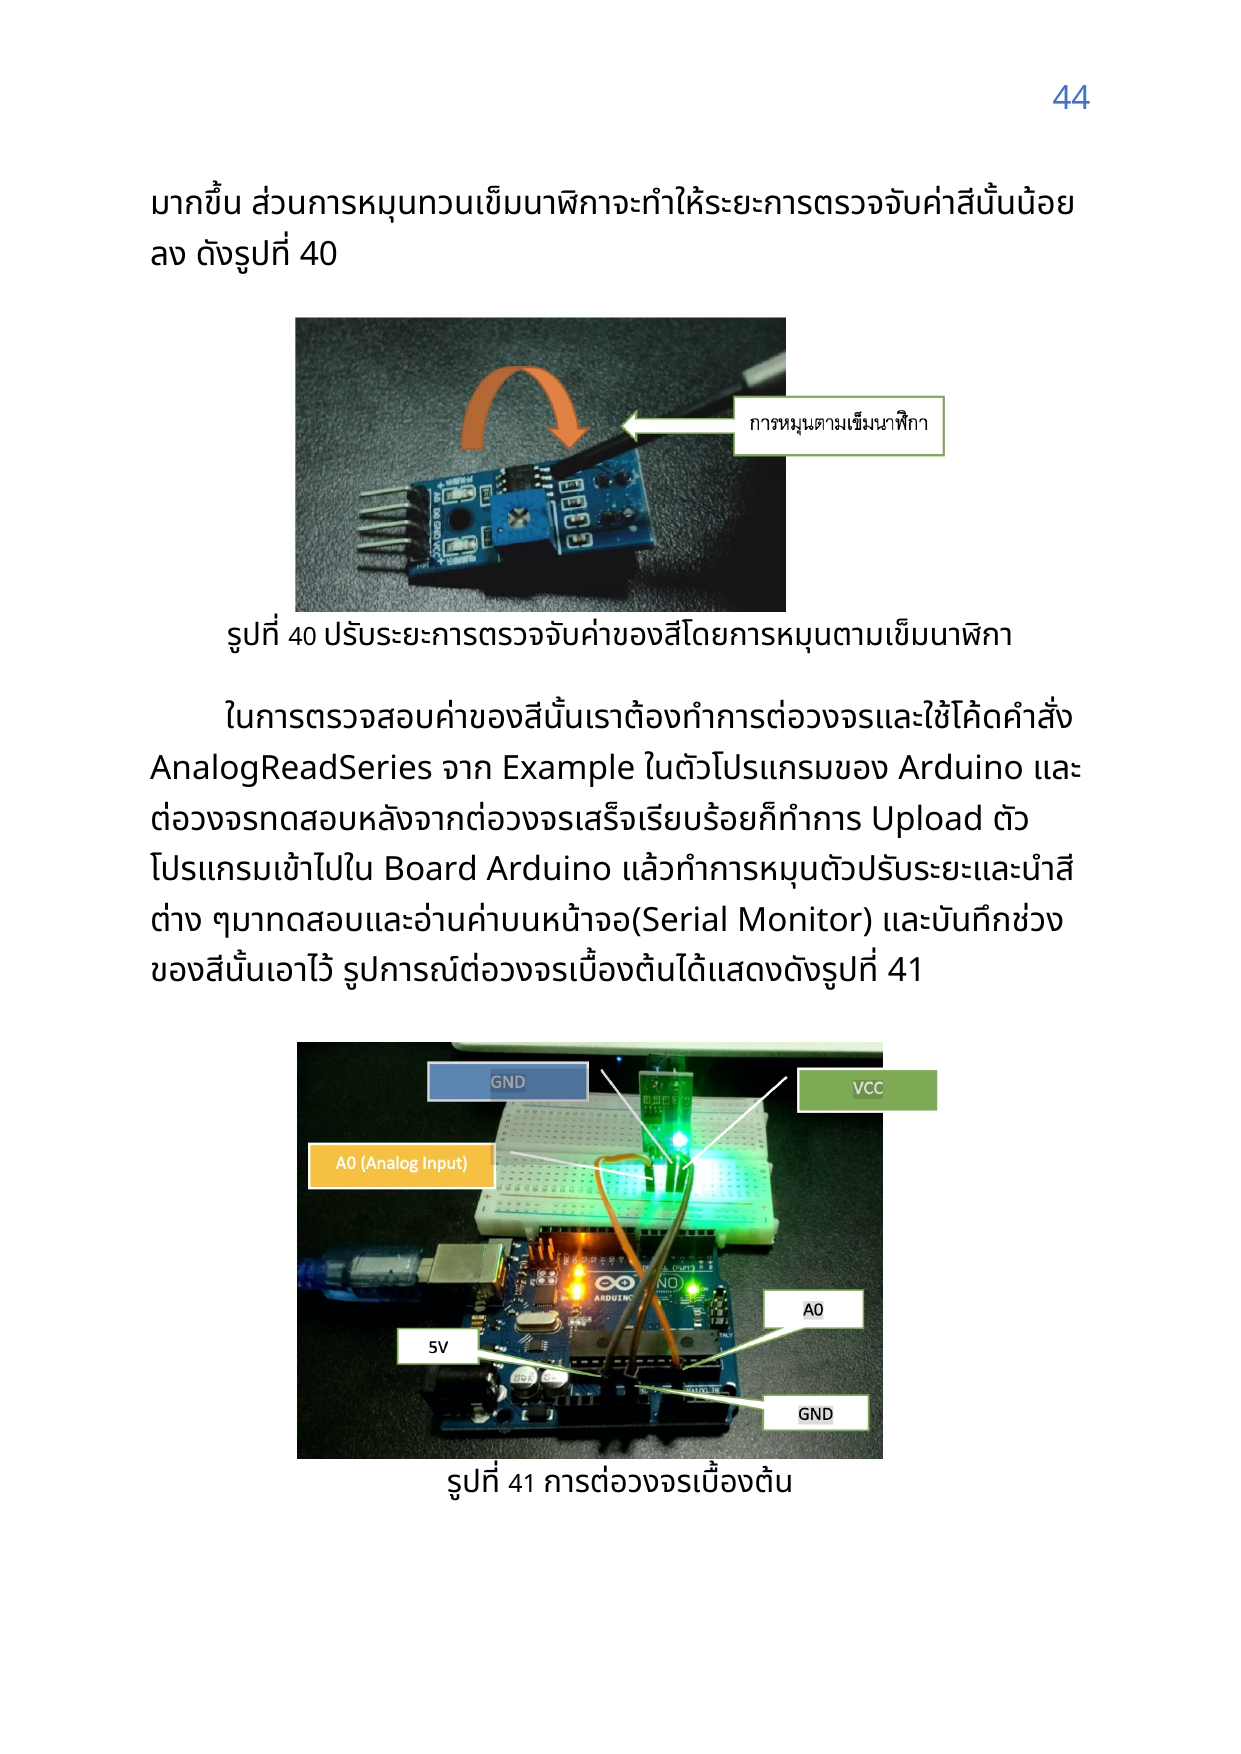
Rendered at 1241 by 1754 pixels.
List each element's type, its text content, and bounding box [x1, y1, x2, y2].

text รูปที่ 40 ปรับระยะการตรวจจับค่าของสีโดยการหมุนตามเข็มนาฬิกา [150, 612, 1090, 659]
text รูปที่ 41 การต่อวงจรเบื้องต้น [150, 1459, 1090, 1506]
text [150, 179, 1090, 280]
text ในการตรวจสอบค่าของสีนั้นเราต้องทำการต่อวงจรและใช้โค้ดคำสั่ง AnalogReadSeries จาก Example ในตัวโปรแกรมของ Arduino และต่อวงจรทดสอบหลังจากต่อวงจรเสร็จเรียบร้อยก็ทำการ Upload ตัวโปรแกรมเข้าไปใน Board Arduino แล้วทำการหมุนตัวปรับระยะและนำสีต่าง ๆมาทดสอบและอ่านค่าบนหน้าจอ(Serial Monitor) และบันทึกช่วงของสีนั้นเอาไว้ รูปการณ์ต่อวงจรเบื้องต้นได้แสดงดังรูปที่ 41 [150, 693, 1090, 997]
picture [295, 1042, 945, 1459]
picture [295, 310, 945, 612]
